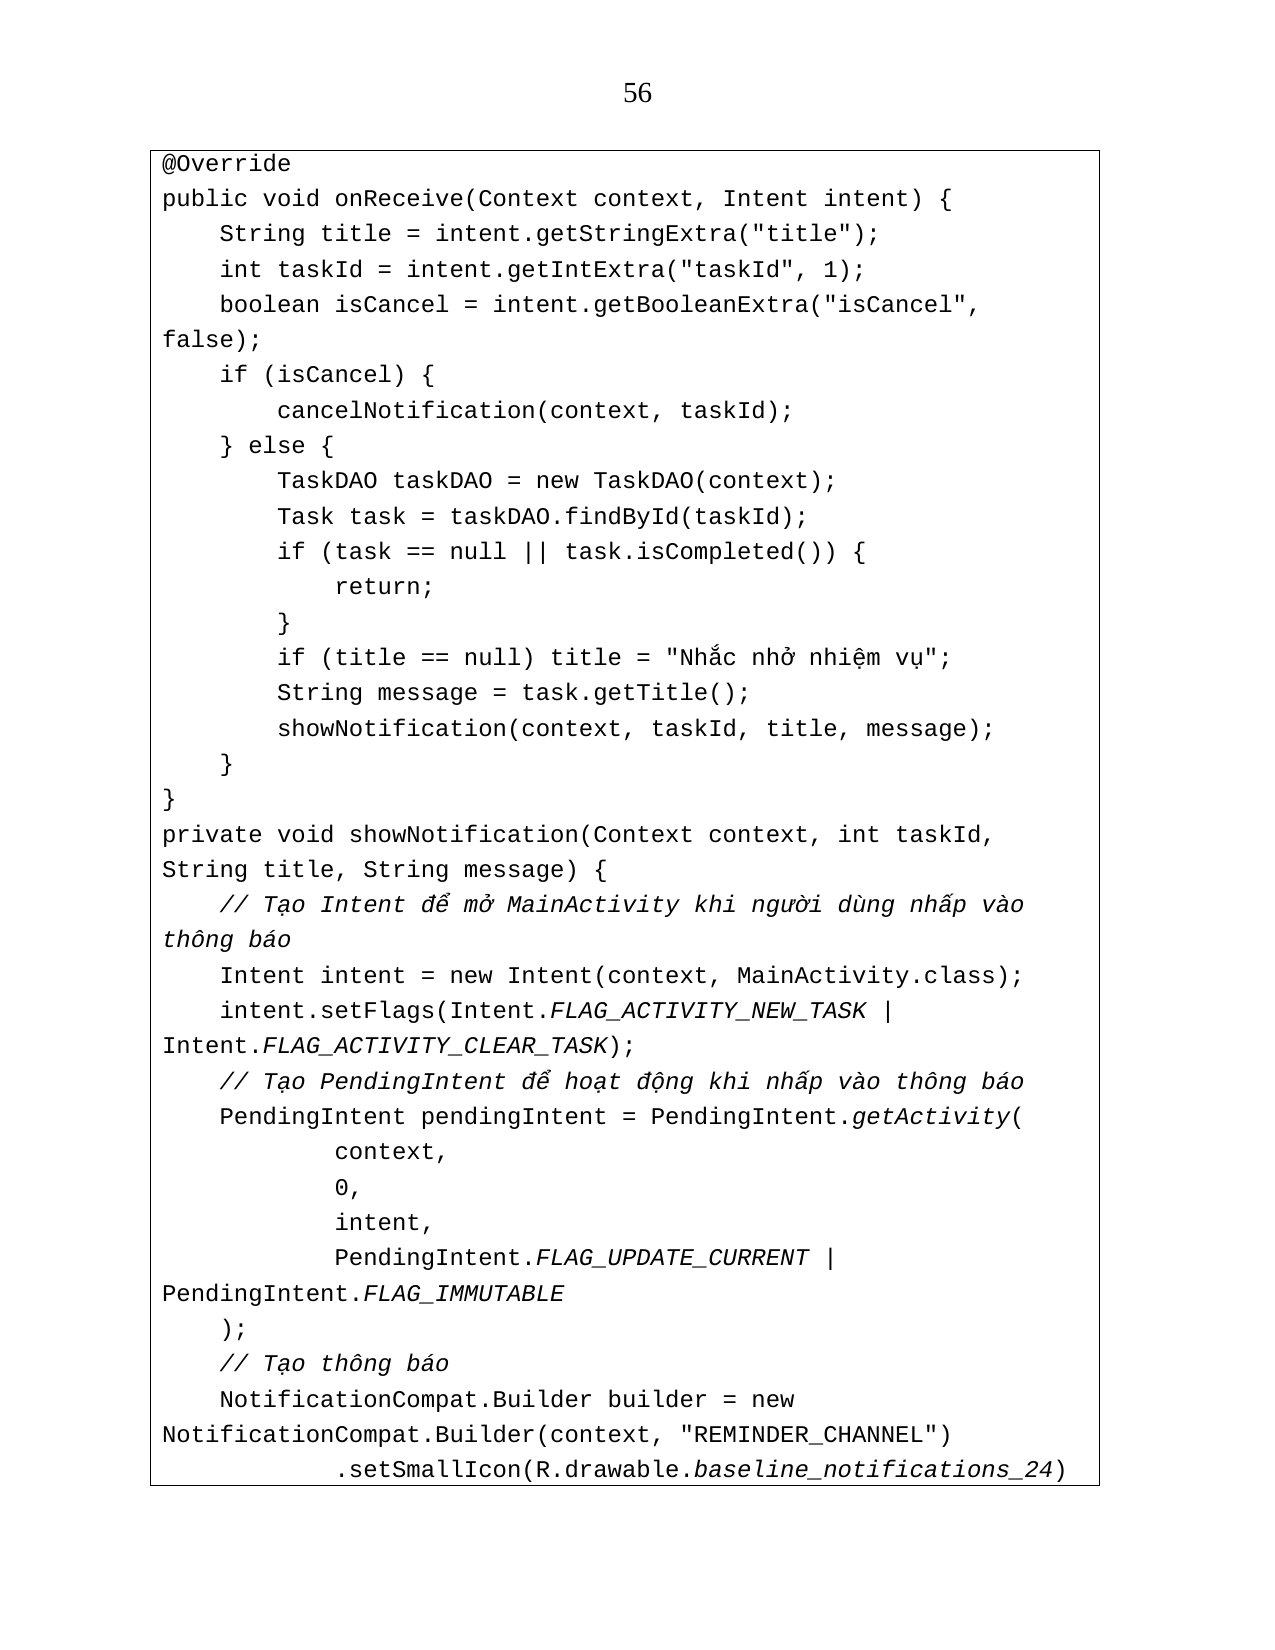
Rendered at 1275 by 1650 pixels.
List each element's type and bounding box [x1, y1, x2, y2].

table_header [151, 151, 1099, 1485]
